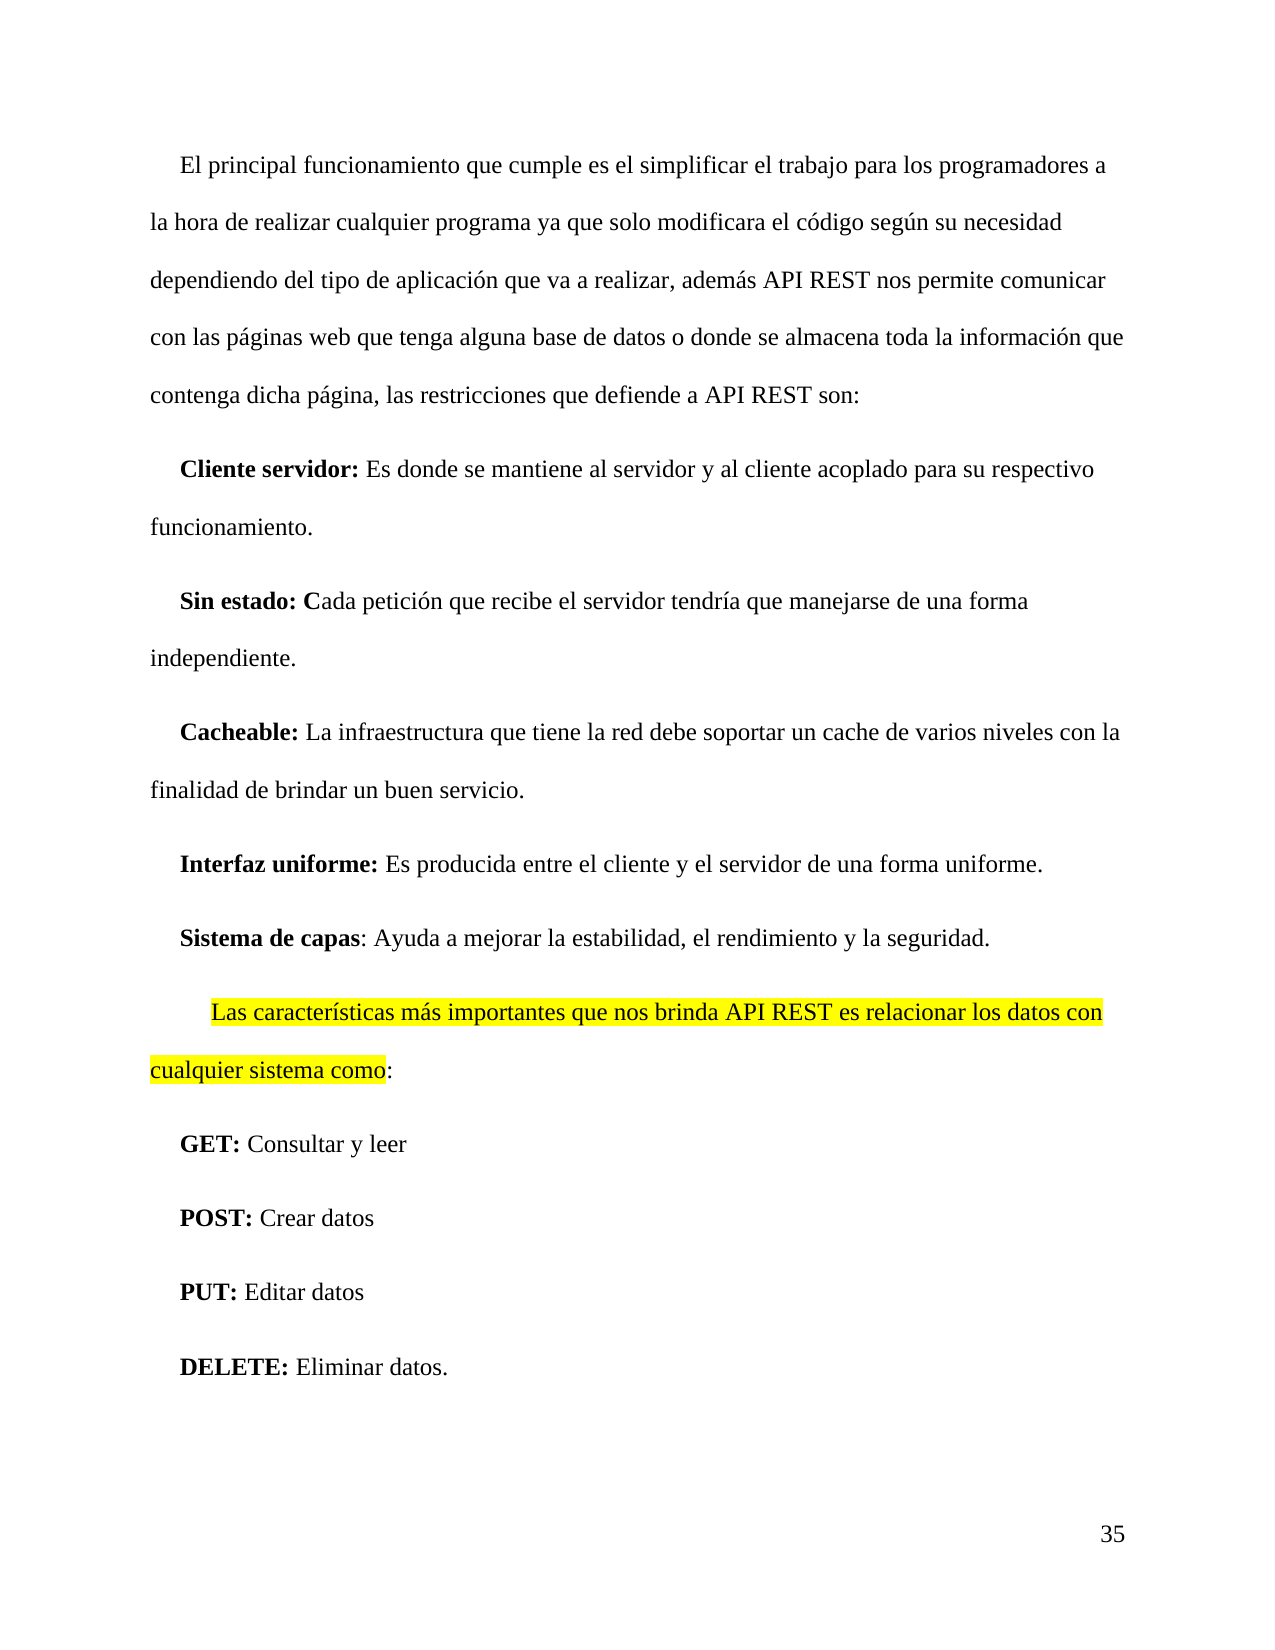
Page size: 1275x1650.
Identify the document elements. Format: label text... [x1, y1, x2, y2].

text PUT: Editar datos [150, 1277, 1125, 1306]
text Sistema de capas: Ayuda a mejorar la estabilidad, el rendimiento y la seguridad. [150, 923, 1125, 952]
text DELETE: Eliminar datos. [150, 1352, 1125, 1380]
text El principal funcionamiento que cumple es el simplificar el trabajo para los programadores a la hora de realizar cualquier programa ya que solo modificara el código según su necesidad dependiendo del tipo de aplicación que va a realizar, además API REST nos permite comunicar con las páginas web que tenga alguna base de datos o donde se almacena toda la información que contenga dicha página, las restricciones que defiende a API REST son: [150, 150, 1125, 409]
text Cacheable: La infraestructura que tiene la red debe soportar un cache de varios niveles con la finalidad de brindar un buen servicio. [150, 717, 1125, 804]
text Las características más importantes que nos brinda API REST es relacionar los datos con cualquier sistema como: [150, 997, 1125, 1084]
text GET: Consultar y leer [150, 1129, 1125, 1158]
text Cliente servidor: Es donde se mantiene al servidor y al cliente acoplado para su respectivo funcionamiento. [150, 454, 1125, 540]
text Sin estado: Cada petición que recibe el servidor tendría que manejarse de una forma independiente. [150, 586, 1125, 672]
text Interfaz uniforme: Es producida entre el cliente y el servidor de una forma uniforme. [150, 849, 1125, 878]
text POST: Crear datos [150, 1203, 1125, 1232]
